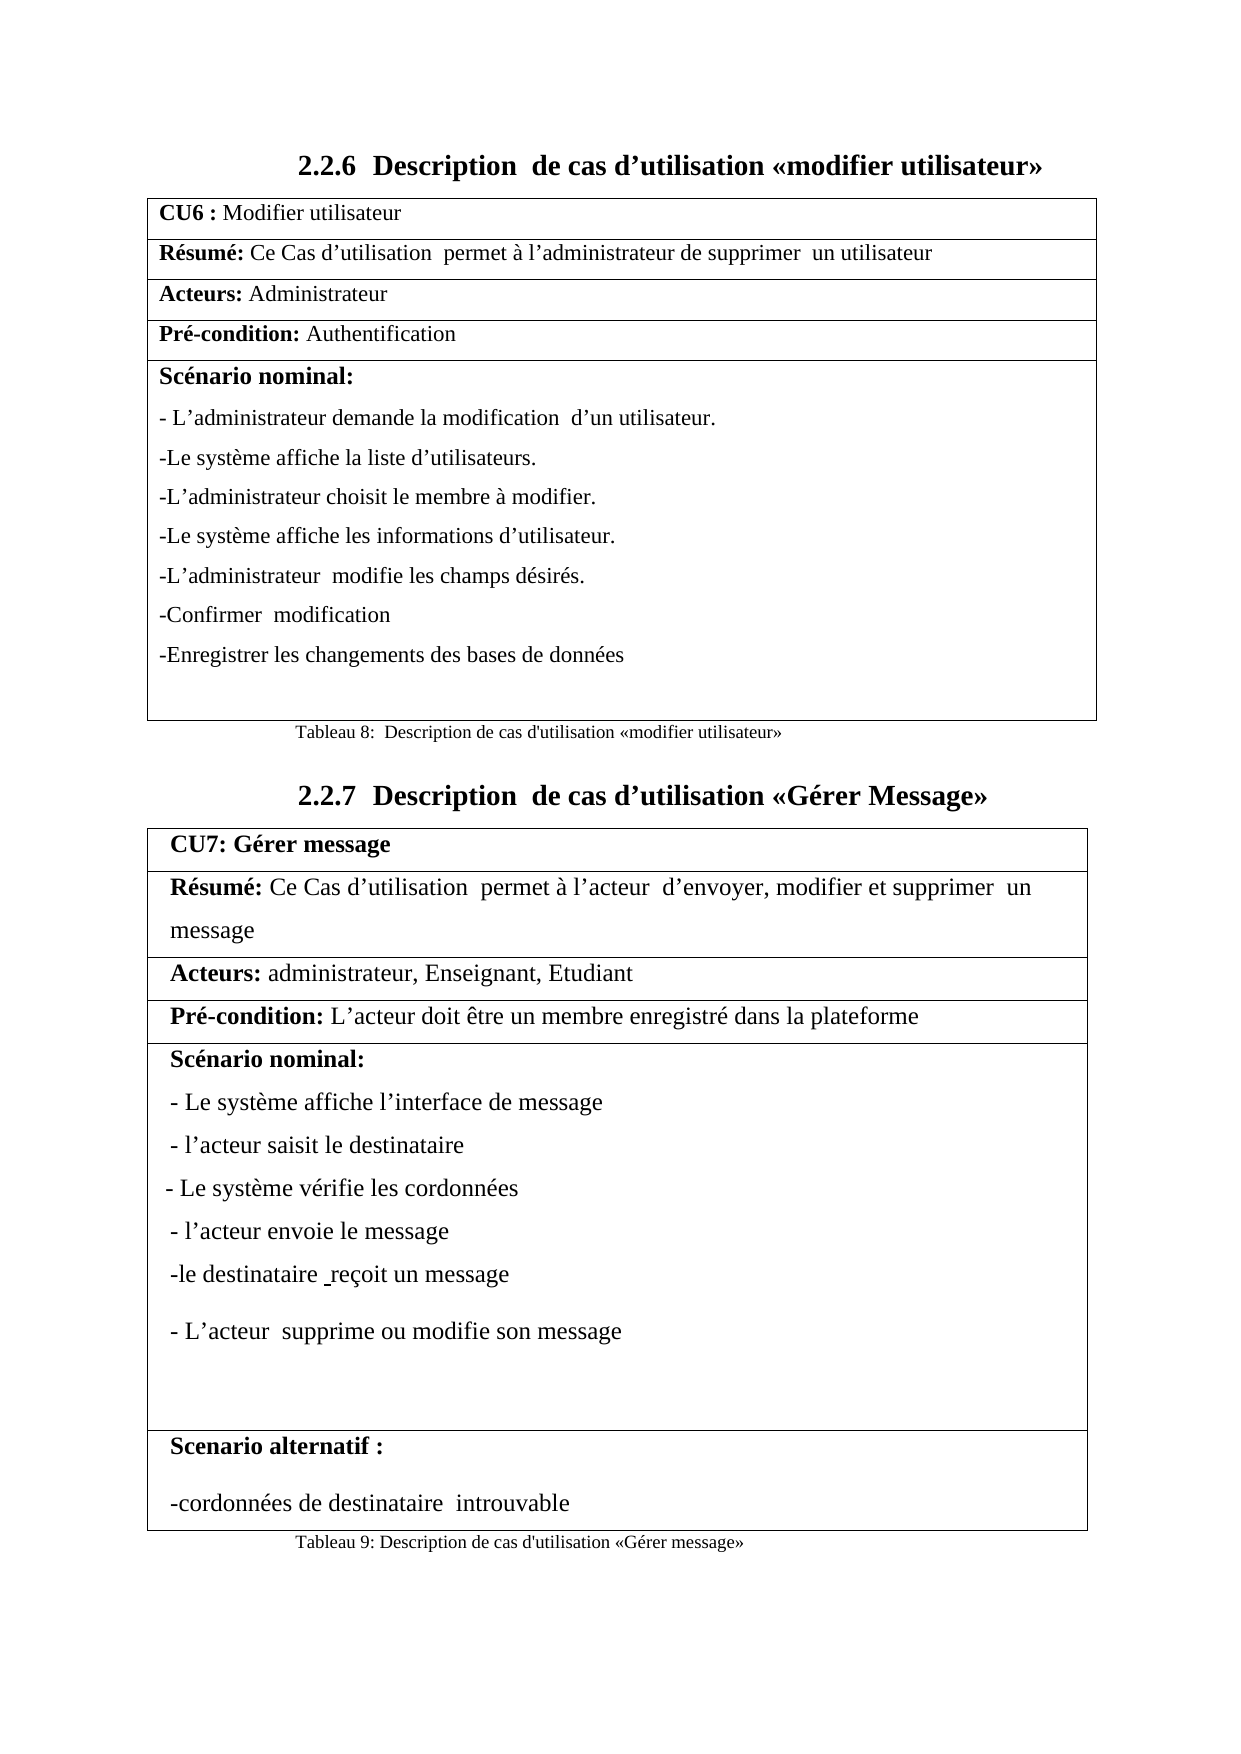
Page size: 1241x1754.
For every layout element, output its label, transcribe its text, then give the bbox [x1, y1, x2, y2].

subtitle Description de cas d’utilisation «modifier utilisateur» [298, 148, 1093, 181]
table_cell Scénario nominal: - L’administrateur demande la modification d’un utilisateur. -Le système affiche la liste d’utilisateurs. -L’administrateur choisit le membre à modifier. -Le système affiche les informations d’utilisateur. -L’administrateur modifie les champs désirés. -Confirmer modification -Enregistrer les changements des bases de données [148, 361, 1096, 720]
table_cell Scénario nominal: - Le système affiche l’interface de message - l’acteur saisit le destinataire - Le système vérifie les cordonnées - l’acteur envoie le message -le destinataire reçoit un message - L’acteur supprime ou modifie son message [148, 1044, 1087, 1430]
table_cell Pré-condition: L’acteur doit être un membre enregistré dans la plateforme [148, 1001, 1087, 1043]
subtitle Description de cas d’utilisation «Gérer Message» [298, 778, 1093, 811]
table_header CU6 : Modifier utilisateur [148, 199, 1096, 238]
table_cell Résumé: Ce Cas d’utilisation permet à l’administrateur de supprimer un utilisateur [148, 240, 1096, 279]
table_header CU7: Gérer message [148, 829, 1087, 871]
table_cell Pré-condition: Authentification [148, 321, 1096, 360]
text Tableau 9: Description de cas d'utilisation «Gérer message» [221, 1531, 1093, 1552]
table_cell Scenario alternatif : -cordonnées de destinataire introuvable [148, 1431, 1087, 1529]
table_cell Acteurs: Administrateur [148, 280, 1096, 319]
table_cell Acteurs: administrateur, Enseignant, Etudiant [148, 958, 1087, 1000]
text Tableau 8: Description de cas d'utilisation «modifier utilisateur» [148, 721, 1093, 743]
table_cell Résumé: Ce Cas d’utilisation permet à l’acteur d’envoyer, modifier et supprimer un message [148, 872, 1087, 957]
